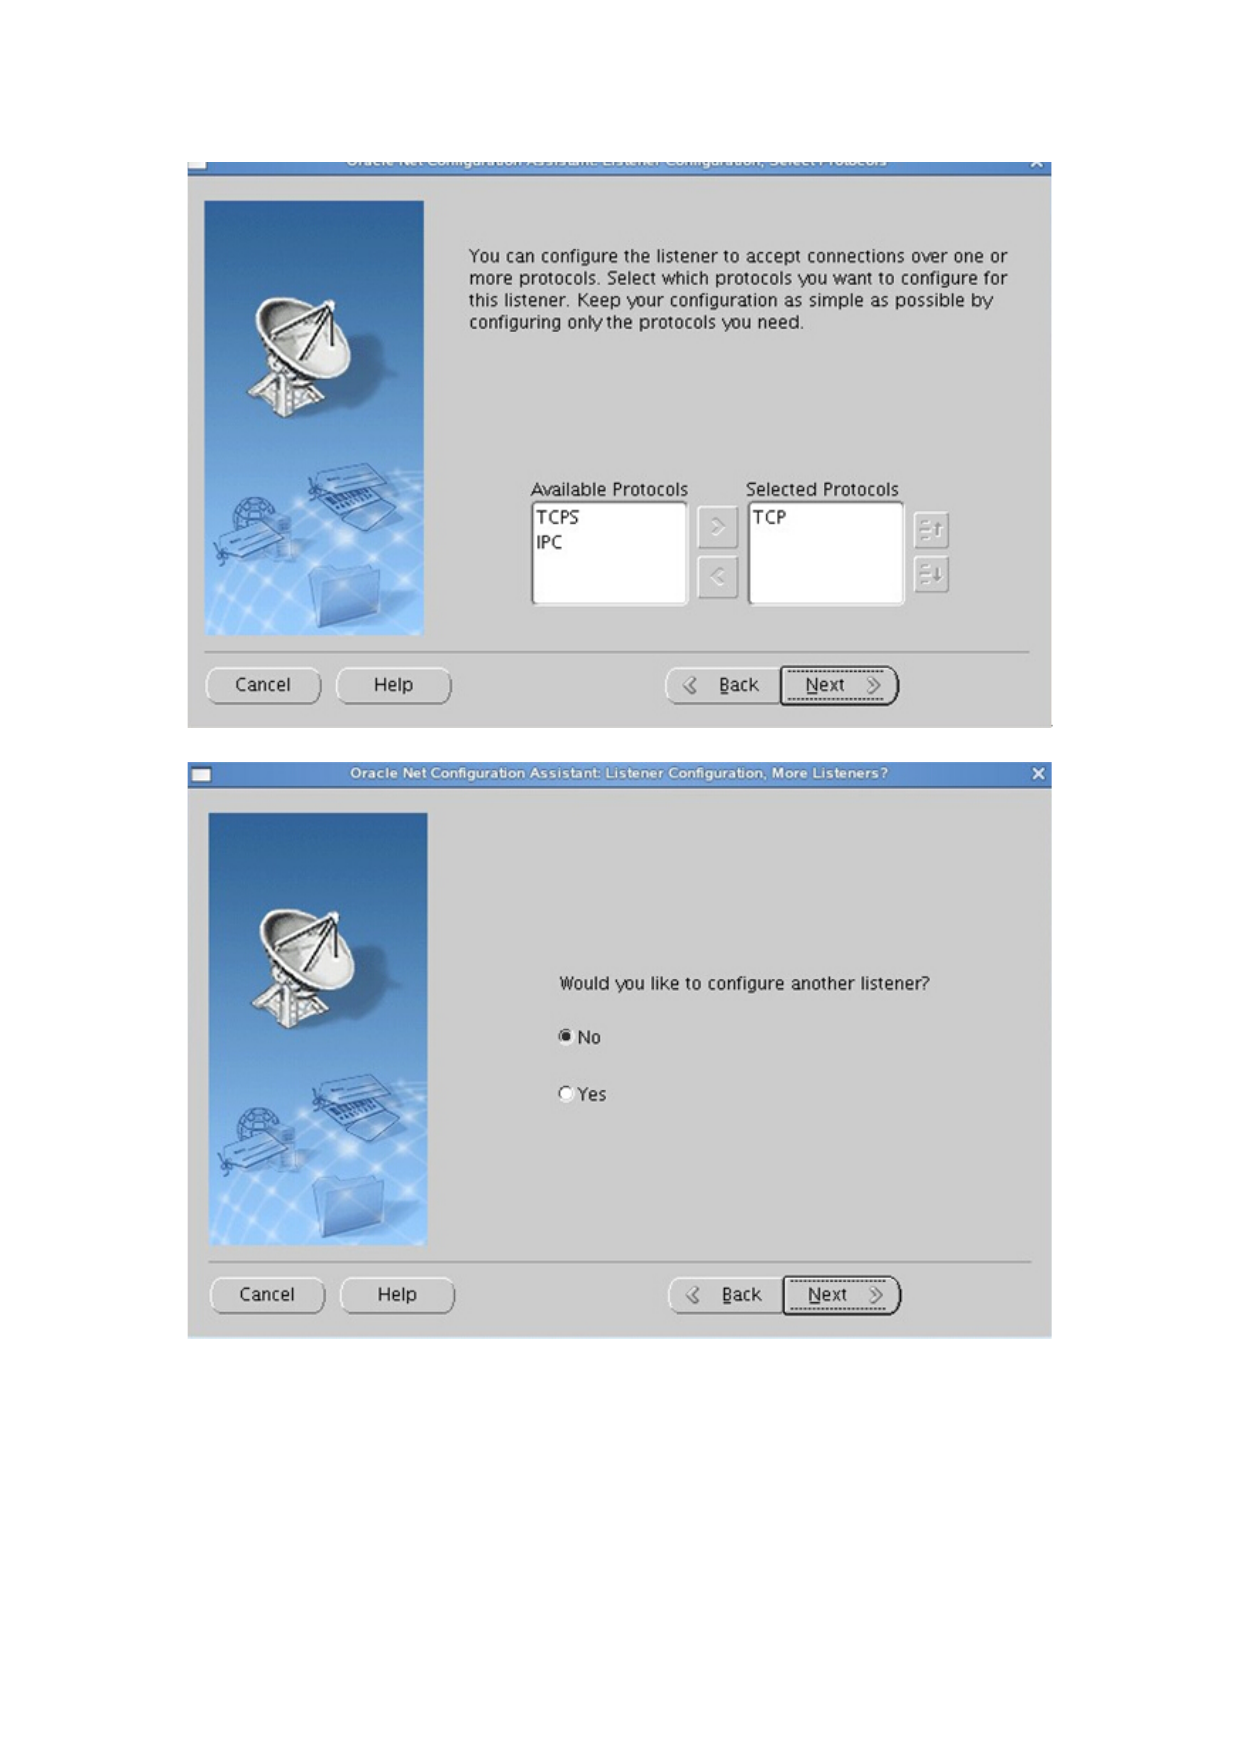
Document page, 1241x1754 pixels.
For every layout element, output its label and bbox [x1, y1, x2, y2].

picture [187, 762, 1052, 1339]
picture [187, 162, 1053, 728]
